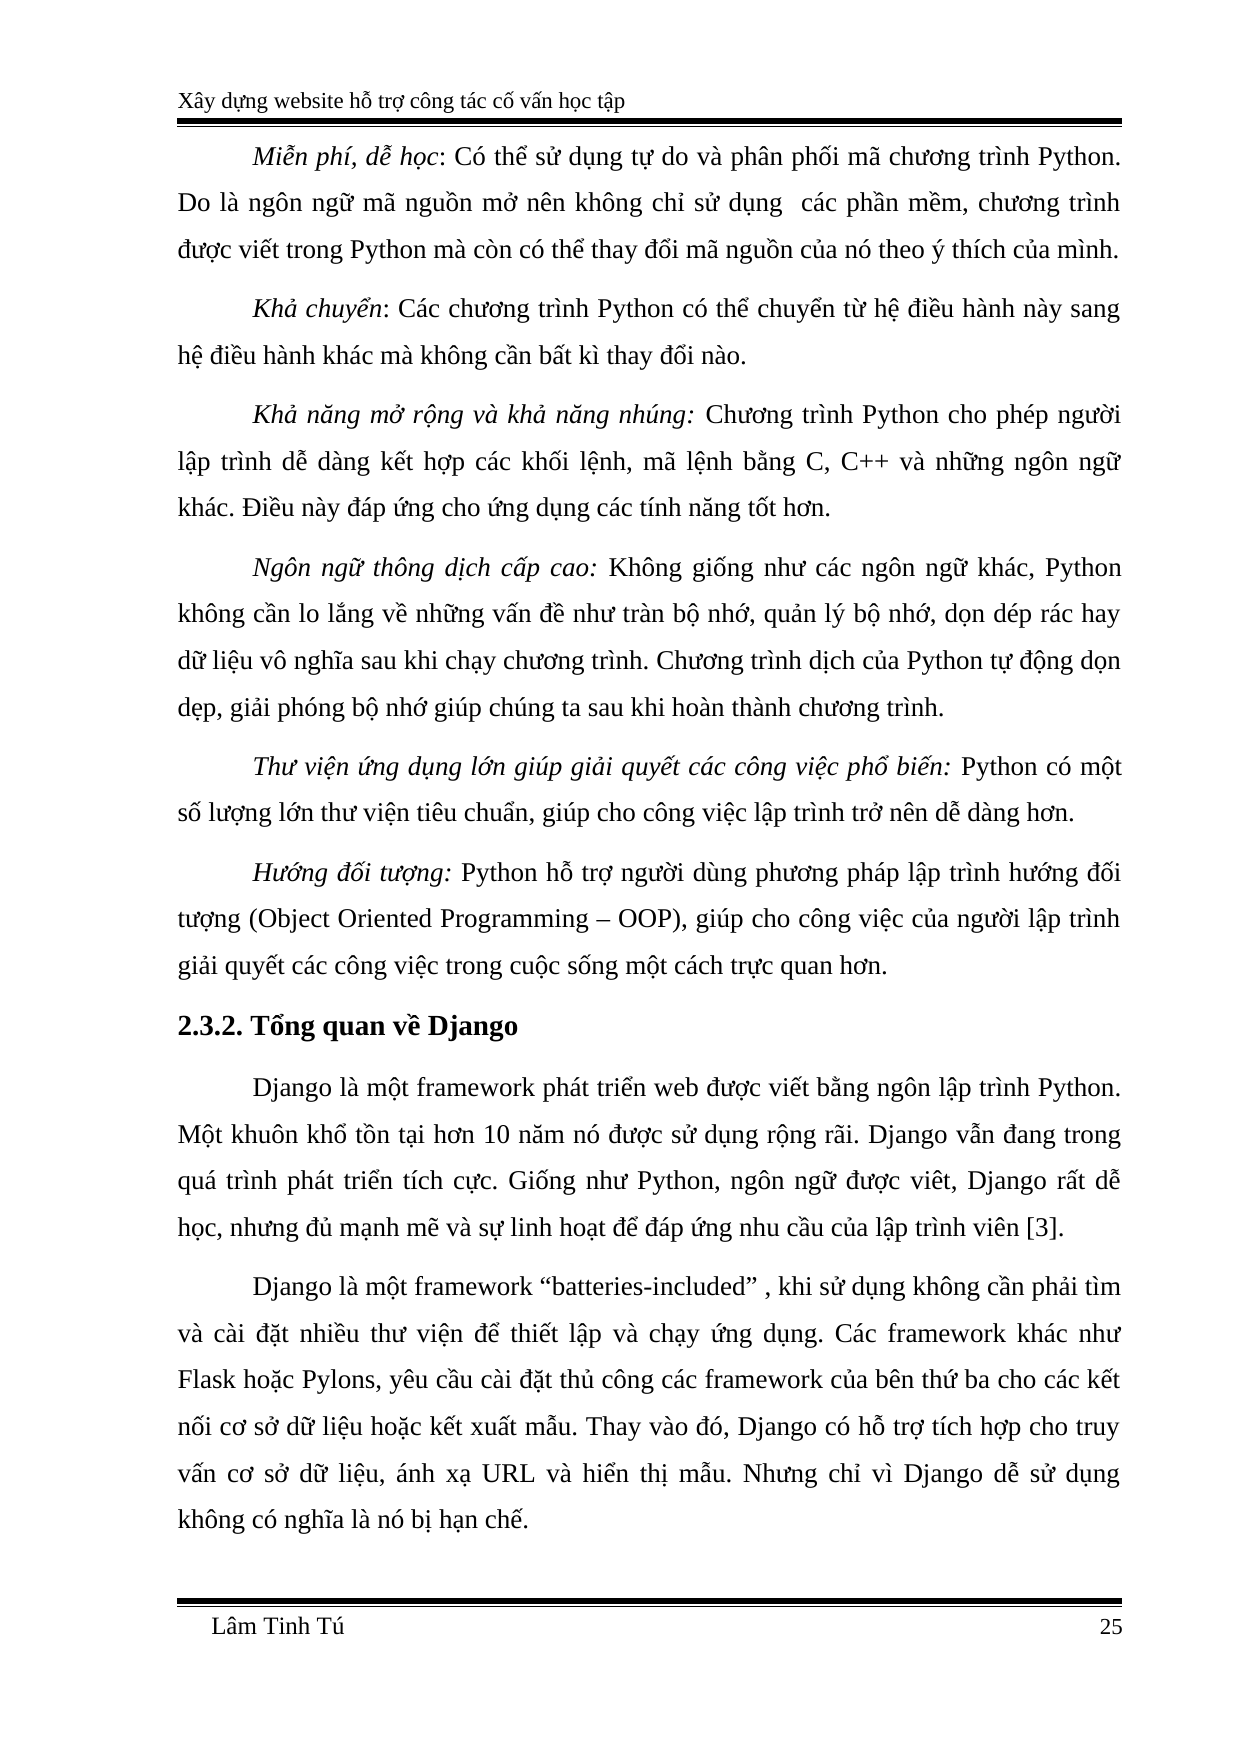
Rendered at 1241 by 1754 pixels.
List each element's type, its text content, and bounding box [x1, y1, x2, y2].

subtitle Tổng quan về Django [177, 1008, 1122, 1042]
text Ngôn ngữ thông dịch cấp cao: Không giống như các ngôn ngữ khác, Python không cần lo lắng về những vấn đề như tràn bộ nhớ, quản lý bộ nhớ, dọn dép rác hay dữ liệu vô nghĩa sau khi chạy chương trình. Chương trình dịch của Python tự động dọn dẹp, giải phóng bộ nhớ giúp chúng ta sau khi hoàn thành chương trình. [177, 551, 1122, 722]
text Django là một framework “batteries-included” , khi sử dụng không cần phải tìm và cài đặt nhiều thư viện để thiết lập và chạy ứng dụng. Các framework khác như Flask hoặc Pylons, yêu cầu cài đặt thủ công các framework của bên thứ ba cho các kết nối cơ sở dữ liệu hoặc kết xuất mẫu. Thay vào đó, Django có hỗ trợ tích hợp cho truy vấn cơ sở dữ liệu, ánh xạ URL và hiển thị mẫu. Nhưng chỉ vì Django dễ sử dụng không có nghĩa là nó bị hạn chế. [177, 1270, 1122, 1535]
text Thư viện ứng dụng lớn giúp giải quyết các công việc phổ biến: Python có một số lượng lớn thư viện tiêu chuẩn, giúp cho công việc lập trình trở nên dễ dàng hơn. [177, 750, 1122, 828]
text Khả chuyển: Các chương trình Python có thể chuyển từ hệ điều hành này sang hệ điều hành khác mà không cần bất kì thay đổi nào. [177, 292, 1122, 370]
text Miễn phí, dễ học: Có thể sử dụng tự do và phân phối mã chương trình Python. Do là ngôn ngữ mã nguồn mở nên không chỉ sử dụng các phần mềm, chương trình được viết trong Python mà còn có thể thay đổi mã nguồn của nó theo ý thích của mình. [177, 140, 1122, 264]
text Django là một framework phát triển web được viết bằng ngôn lập trình Python. Một khuôn khổ tồn tại hơn 10 năm nó được sử dụng rộng rãi. Django vẫn đang trong quá trình phát triển tích cực. Giống như Python, ngôn ngữ được viêt, Django rất dễ học, nhưng đủ mạnh mẽ và sự linh hoạt để đáp ứng nhu cầu của lập trình viên [3]. [177, 1071, 1122, 1242]
text Hướng đối tượng: Python hỗ trợ người dùng phương pháp lập trình hướng đối tượng (Object Oriented Programming – OOP), giúp cho công việc của người lập trình giải quyết các công việc trong cuộc sống một cách trực quan hơn. [177, 856, 1122, 980]
text Khả năng mở rộng và khả năng nhúng: Chương trình Python cho phép người lập trình dễ dàng kết hợp các khối lệnh, mã lệnh bằng C, C++ và những ngôn ngữ khác. Điều này đáp ứng cho ứng dụng các tính năng tốt hơn. [177, 398, 1122, 523]
